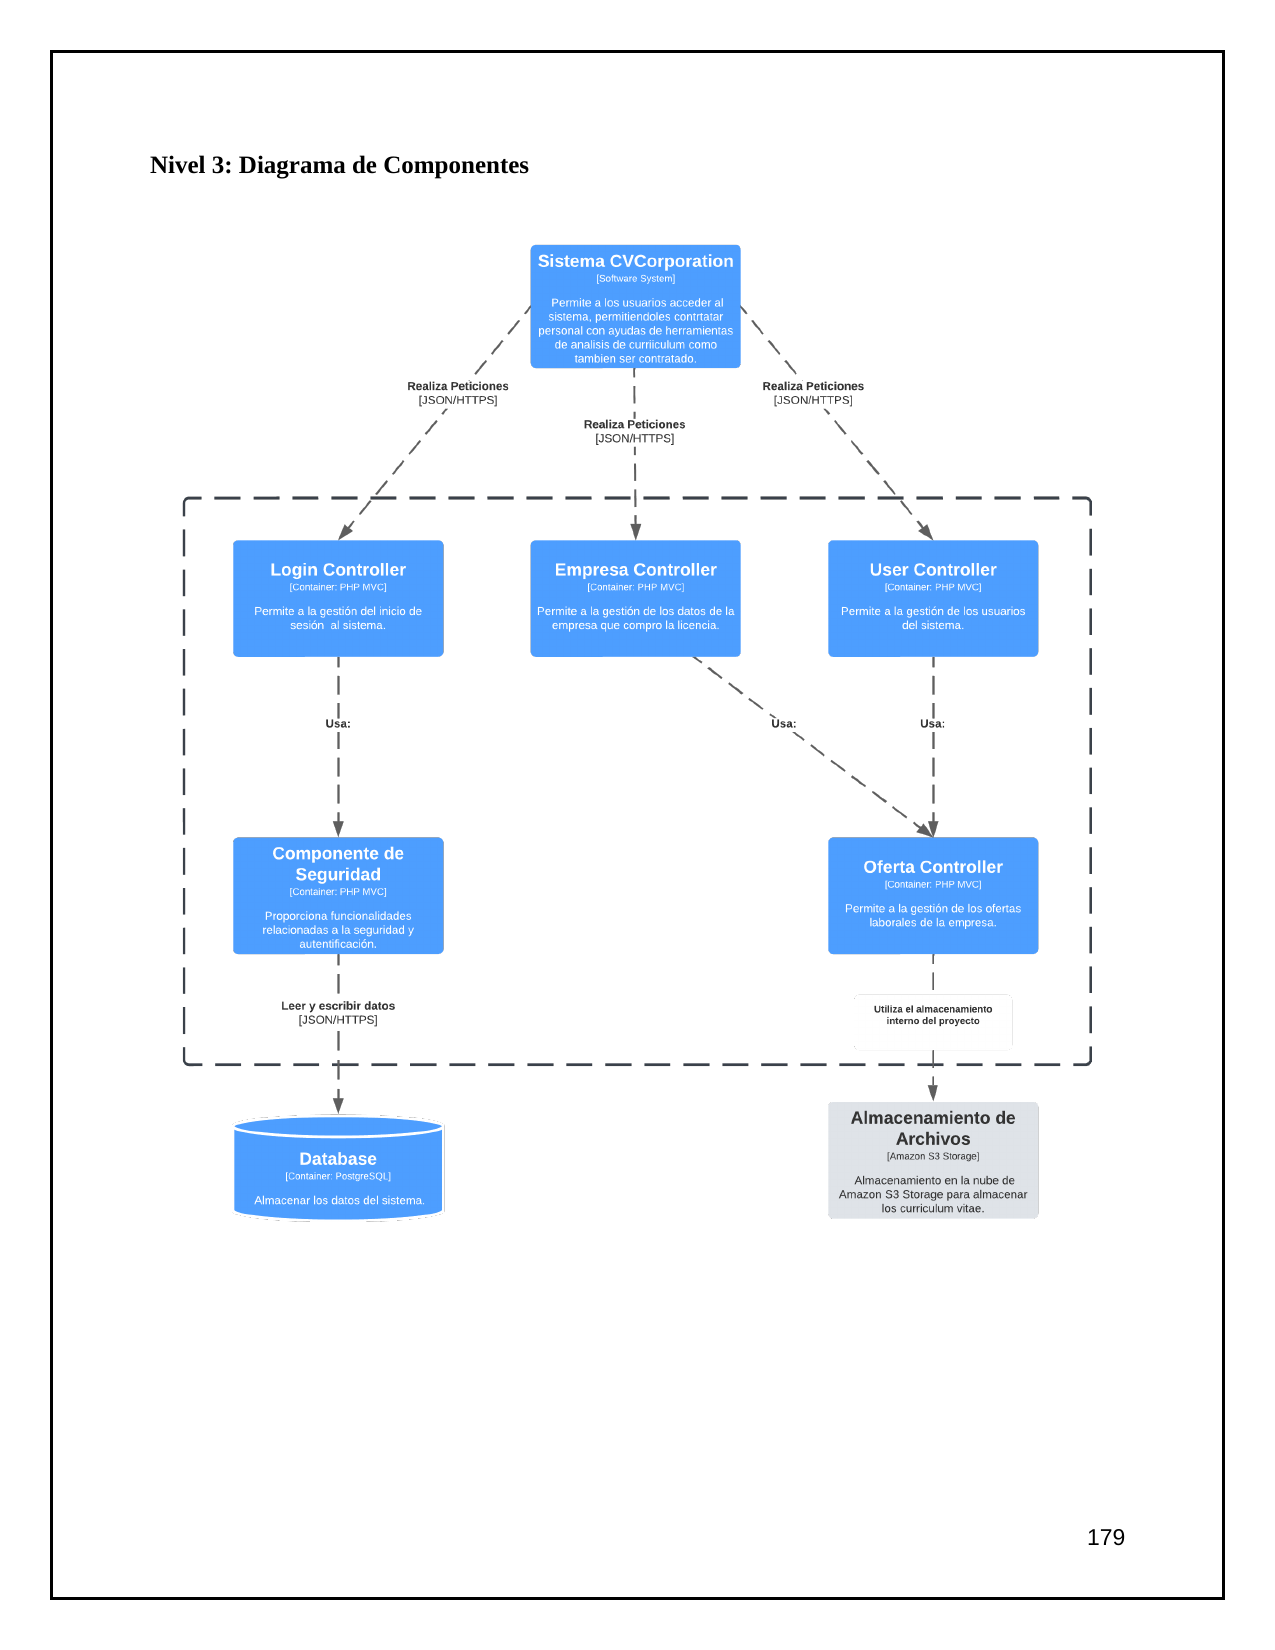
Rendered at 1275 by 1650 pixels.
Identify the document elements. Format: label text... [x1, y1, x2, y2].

text Nivel 3: Diagrama de Componentes [150, 150, 1125, 179]
picture [150, 210, 1125, 1256]
